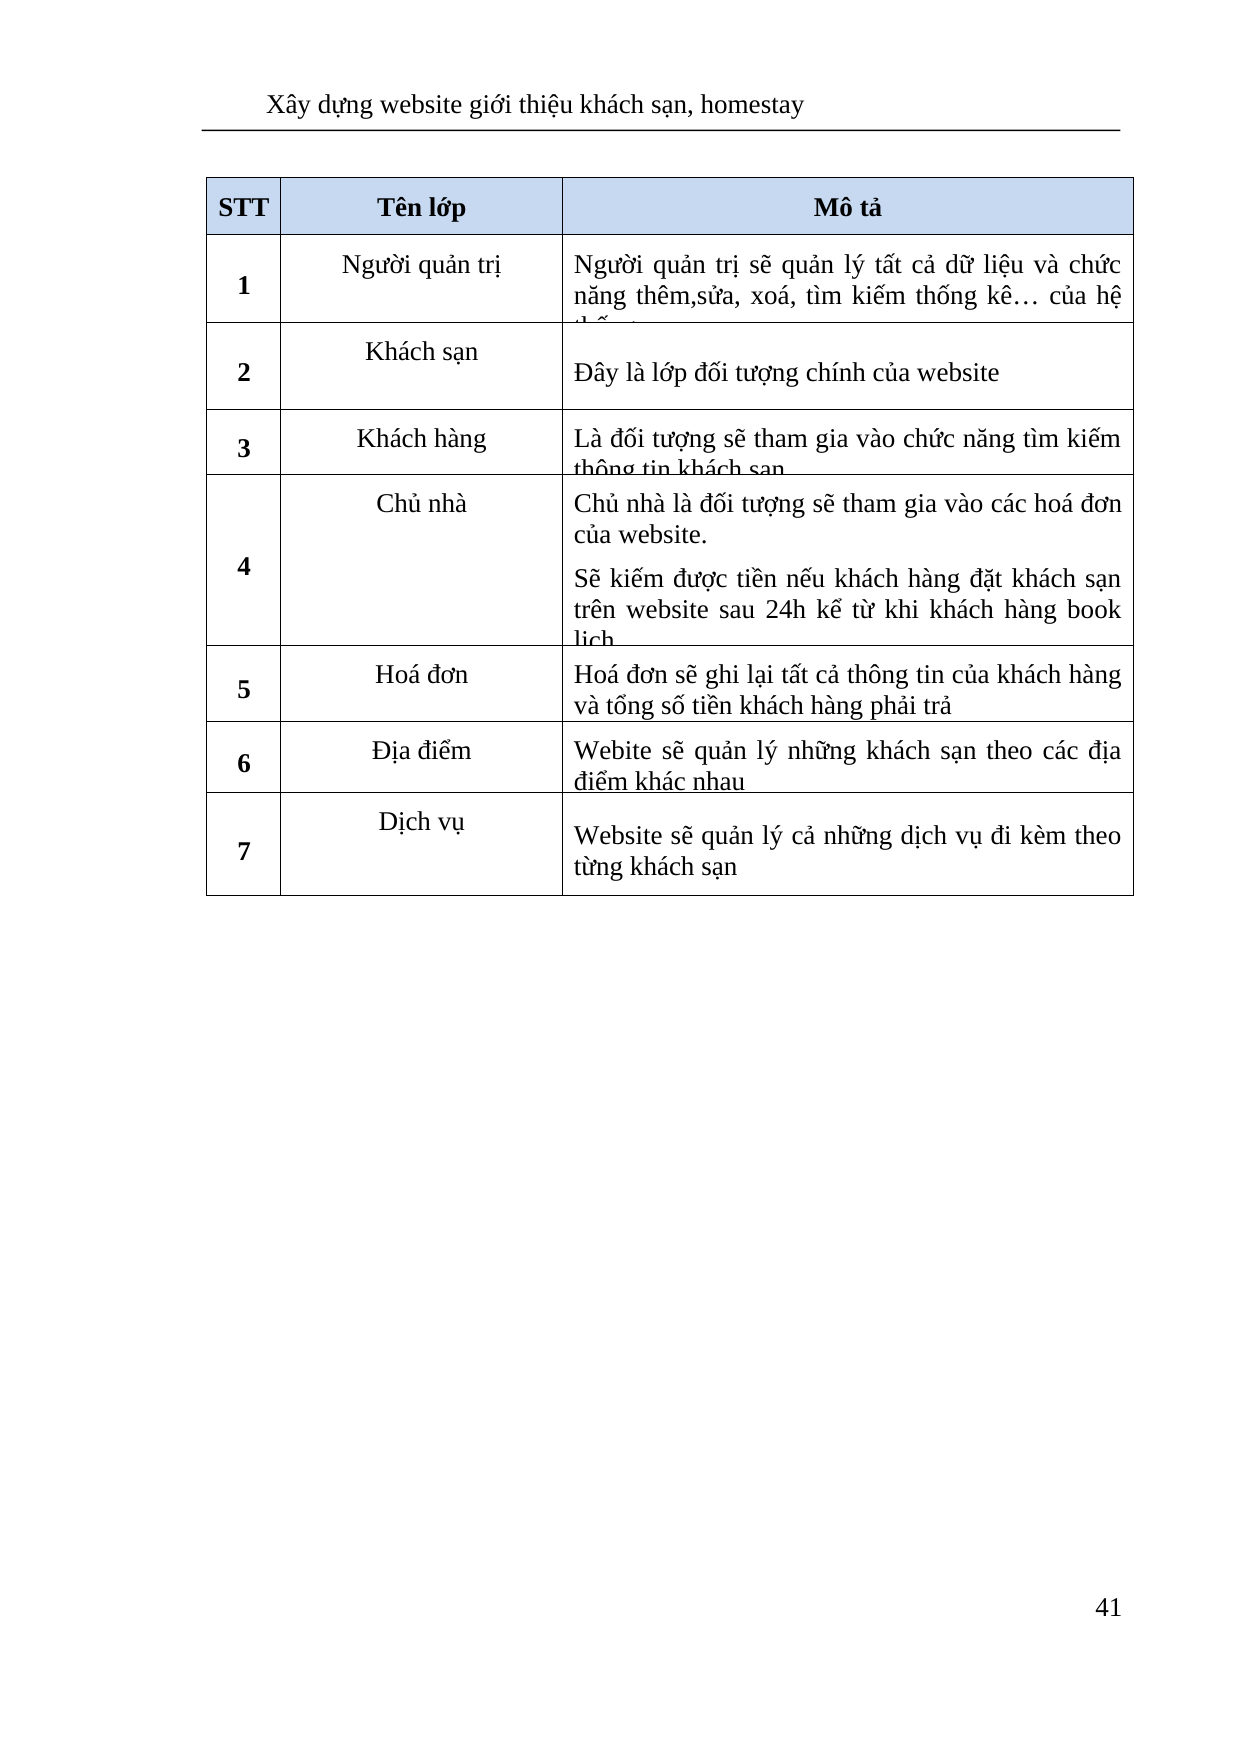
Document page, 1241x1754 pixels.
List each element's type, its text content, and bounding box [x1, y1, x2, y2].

table_cell Dịch vụ [281, 793, 562, 895]
table_cell Khách hàng [281, 410, 562, 474]
table_cell 6 [207, 722, 280, 792]
table_cell 5 [207, 646, 280, 721]
table_cell Là đối tượng sẽ tham gia vào chức năng tìm kiếm thông tin khách sạn [563, 410, 1133, 474]
table_header Tên lớp [281, 178, 562, 234]
table_cell Người quản trị [281, 235, 562, 322]
table_cell Chủ nhà là đối tượng sẽ tham gia vào các hoá đơn của website. Sẽ kiếm được tiền nếu khách hàng đặt khách sạn trên website sau 24h kể từ khi khách hàng book lịch. [563, 475, 1133, 644]
table_cell Hoá đơn sẽ ghi lại tất cả thông tin của khách hàng và tổng số tiền khách hàng phải trả [563, 646, 1133, 721]
table_cell Webite sẽ quản lý những khách sạn theo các địa điểm khác nhau [563, 722, 1133, 792]
table_cell 1 [207, 235, 280, 322]
table_cell Hoá đơn [281, 646, 562, 721]
table_header STT [207, 178, 280, 234]
table_cell 4 [207, 475, 280, 644]
table_cell 3 [207, 410, 280, 474]
table_cell 7 [207, 793, 280, 895]
table_cell 2 [207, 323, 280, 409]
table_cell Website sẽ quản lý cả những dịch vụ đi kèm theo từng khách sạn [563, 793, 1133, 895]
table_cell Đây là lớp đối tượng chính của website [563, 323, 1133, 409]
table_cell Khách sạn [281, 323, 562, 409]
table_cell Chủ nhà [281, 475, 562, 644]
table_header Mô tả [563, 178, 1133, 234]
table_cell Người quản trị sẽ quản lý tất cả dữ liệu và chức năng thêm,sửa, xoá, tìm kiếm thống kê… của hệ thống [563, 235, 1133, 322]
table_cell Địa điểm [281, 722, 562, 792]
